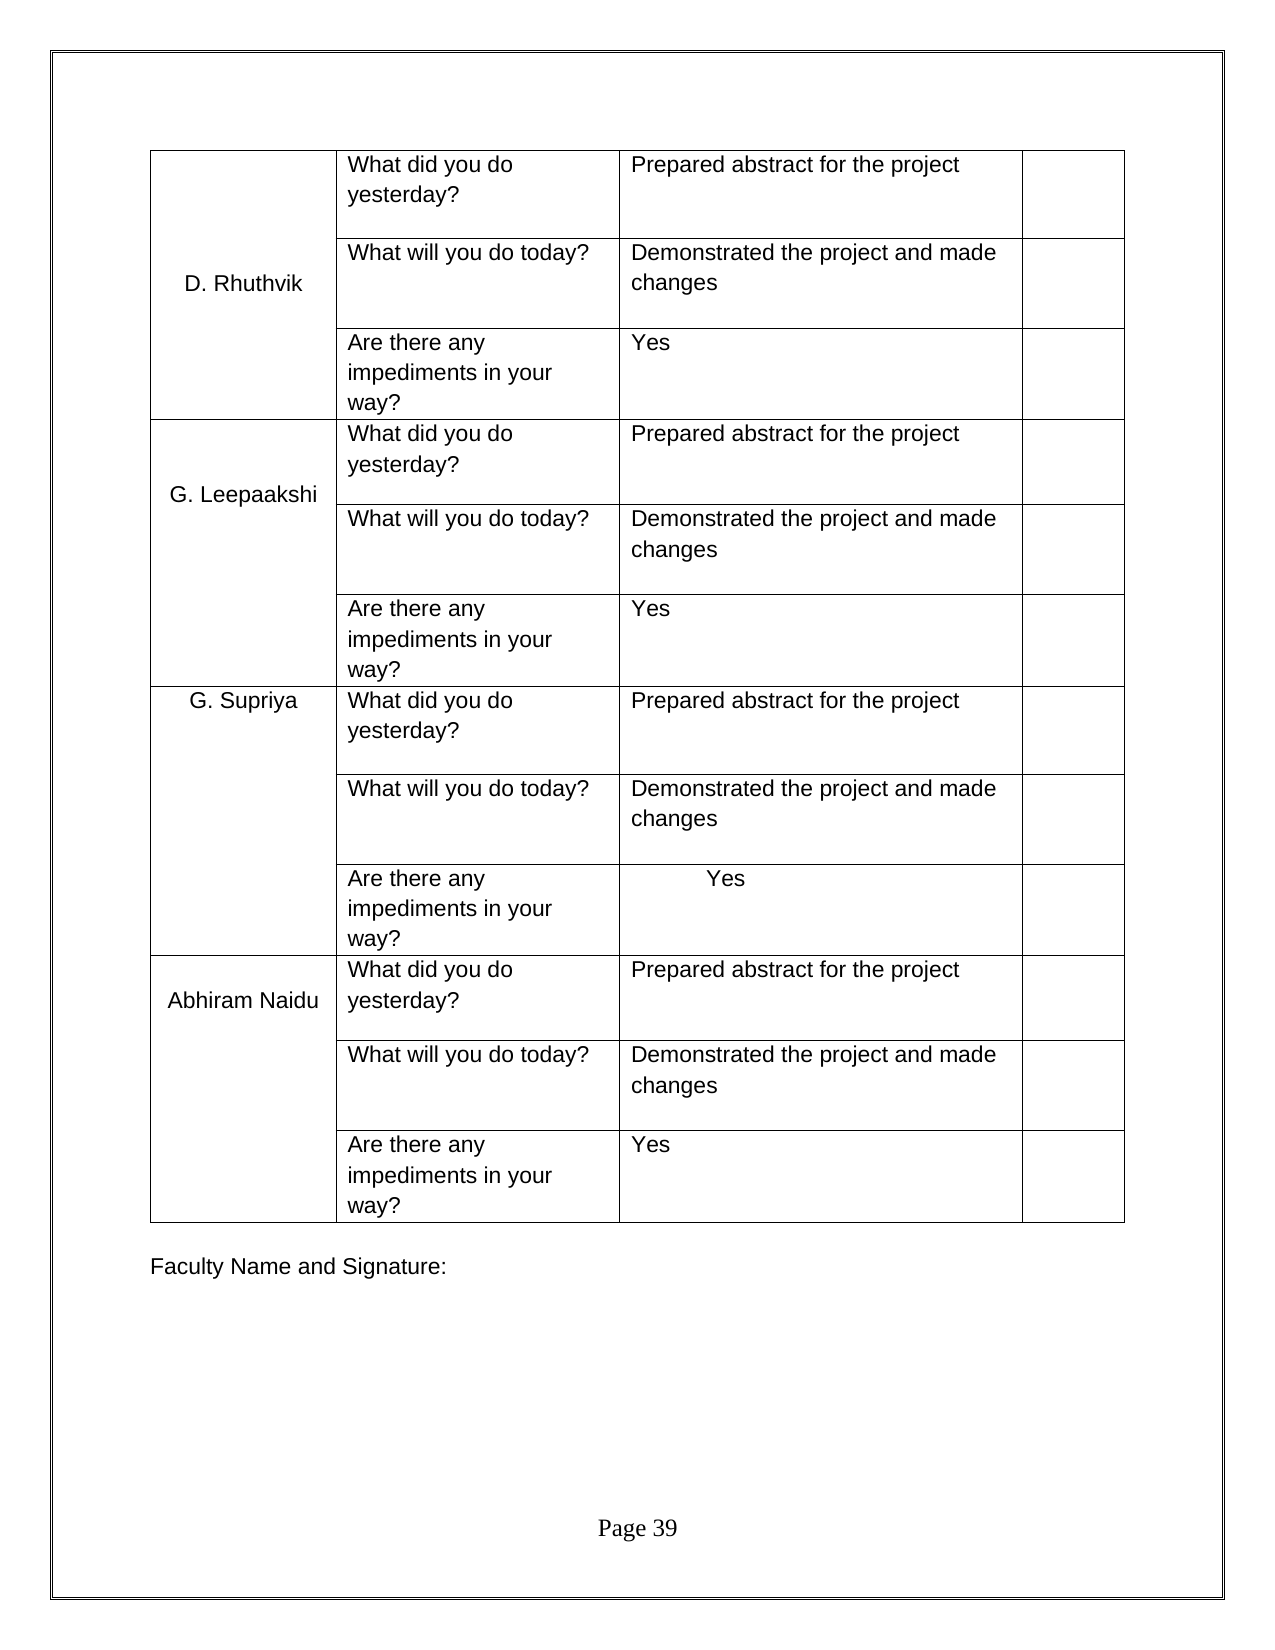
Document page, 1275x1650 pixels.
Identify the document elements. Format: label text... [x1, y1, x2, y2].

table_cell [1023, 956, 1124, 1040]
table_cell What did you do yesterday? [337, 151, 619, 237]
table_cell Demonstrated the project and made changes [620, 775, 1022, 864]
table_cell What will you do today? [337, 239, 619, 328]
table_cell Yes [620, 865, 1022, 955]
table_cell Yes [620, 595, 1022, 686]
table_cell D. Rhuthvik [151, 151, 336, 419]
table_cell What did you do yesterday? [337, 956, 619, 1040]
table_cell [1023, 687, 1124, 773]
table_cell What will you do today? [337, 1041, 619, 1130]
table_cell Are there any impediments in your way? [337, 595, 619, 686]
table_cell What will you do today? [337, 775, 619, 864]
table_cell [1023, 239, 1124, 328]
table_cell G. Leepaakshi [151, 420, 336, 686]
table_cell [1023, 865, 1124, 955]
table_cell Prepared abstract for the project [620, 420, 1022, 504]
table_cell G. Supriya [151, 687, 336, 955]
table_cell What did you do yesterday? [337, 687, 619, 773]
table_cell Prepared abstract for the project [620, 956, 1022, 1040]
table_cell [1023, 151, 1124, 237]
table_cell Demonstrated the project and made changes [620, 1041, 1022, 1130]
table_cell Abhiram Naidu [151, 956, 336, 1222]
table_cell Are there any impediments in your way? [337, 865, 619, 955]
table_cell Demonstrated the project and made changes [620, 505, 1022, 594]
table_cell [1023, 505, 1124, 594]
table_cell Are there any impediments in your way? [337, 1131, 619, 1222]
text Faculty Name and Signature: [150, 1253, 1125, 1280]
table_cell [620, 239, 1022, 328]
table_cell [1023, 1131, 1124, 1222]
table_cell [1023, 420, 1124, 504]
table_cell What did you do yesterday? [337, 420, 619, 504]
table_cell Prepared abstract for the project [620, 687, 1022, 773]
table_cell [1023, 1041, 1124, 1130]
table_cell Yes [620, 1131, 1022, 1222]
table_cell What will you do today? [337, 505, 619, 594]
table_cell Yes [620, 329, 1022, 419]
table_cell Are there any impediments in your way? [337, 329, 619, 419]
table_cell [1023, 595, 1124, 686]
table_cell Prepared abstract for the project [620, 151, 1022, 237]
table_cell [1023, 775, 1124, 864]
table_cell [1023, 329, 1124, 419]
